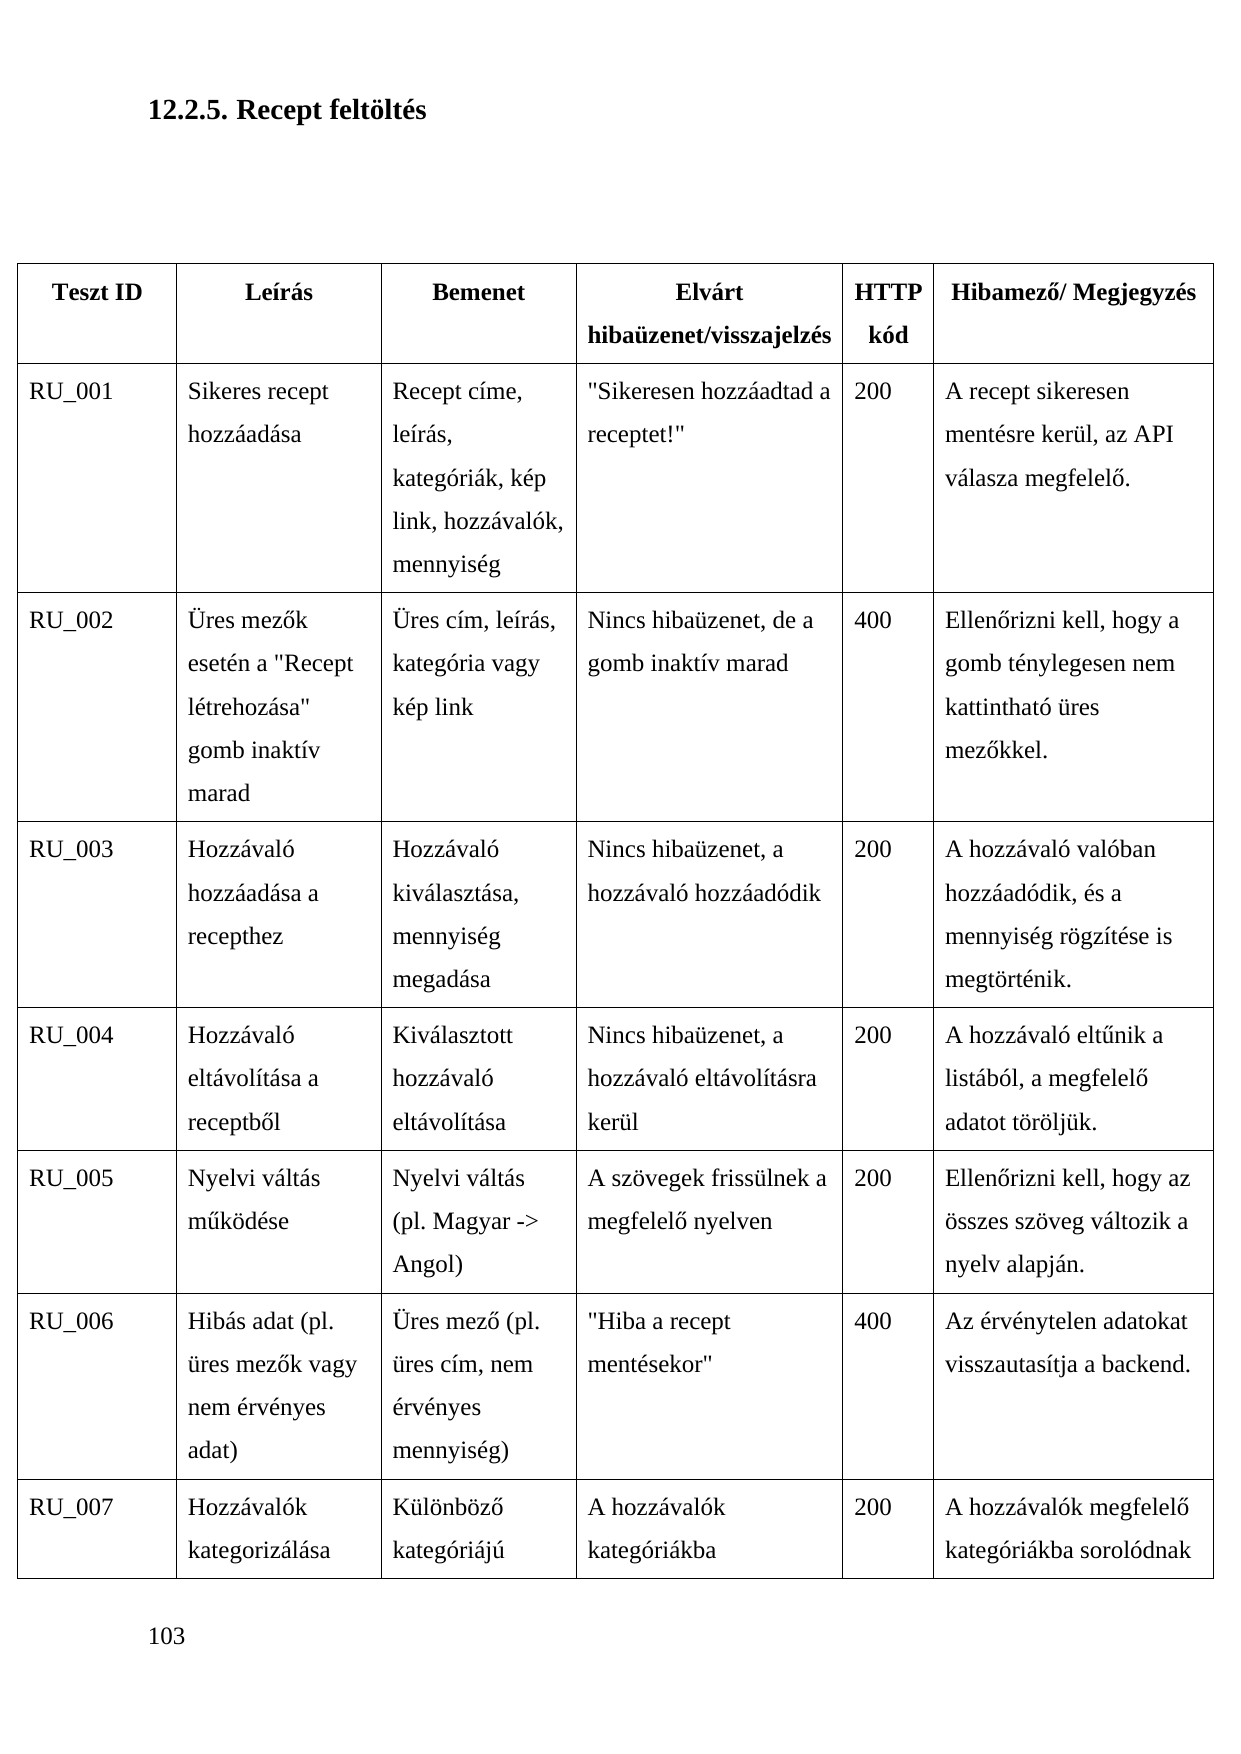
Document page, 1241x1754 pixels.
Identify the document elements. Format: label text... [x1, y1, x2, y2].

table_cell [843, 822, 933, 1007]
text Recept feltöltés [148, 92, 1093, 126]
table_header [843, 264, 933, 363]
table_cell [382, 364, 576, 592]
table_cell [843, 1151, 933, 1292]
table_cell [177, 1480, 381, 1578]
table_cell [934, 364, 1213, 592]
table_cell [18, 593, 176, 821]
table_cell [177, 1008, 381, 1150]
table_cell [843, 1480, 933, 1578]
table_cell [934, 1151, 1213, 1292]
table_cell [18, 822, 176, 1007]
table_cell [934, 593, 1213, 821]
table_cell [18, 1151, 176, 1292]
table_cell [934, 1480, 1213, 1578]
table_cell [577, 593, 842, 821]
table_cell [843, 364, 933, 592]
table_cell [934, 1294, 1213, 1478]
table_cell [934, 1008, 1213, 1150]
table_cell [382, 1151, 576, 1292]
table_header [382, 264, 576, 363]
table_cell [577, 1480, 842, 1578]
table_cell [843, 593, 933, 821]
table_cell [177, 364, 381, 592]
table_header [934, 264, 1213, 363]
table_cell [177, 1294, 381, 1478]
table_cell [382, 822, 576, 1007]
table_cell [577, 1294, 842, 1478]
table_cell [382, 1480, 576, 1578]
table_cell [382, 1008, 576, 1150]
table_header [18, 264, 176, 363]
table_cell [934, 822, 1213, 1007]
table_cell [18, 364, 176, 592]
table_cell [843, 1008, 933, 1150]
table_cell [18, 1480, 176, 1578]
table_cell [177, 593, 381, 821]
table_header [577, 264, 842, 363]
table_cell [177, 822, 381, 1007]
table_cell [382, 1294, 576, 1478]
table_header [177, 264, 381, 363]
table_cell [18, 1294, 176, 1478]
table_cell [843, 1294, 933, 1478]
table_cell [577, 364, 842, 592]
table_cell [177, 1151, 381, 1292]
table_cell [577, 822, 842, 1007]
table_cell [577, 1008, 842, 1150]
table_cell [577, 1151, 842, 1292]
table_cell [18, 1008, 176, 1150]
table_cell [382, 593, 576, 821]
